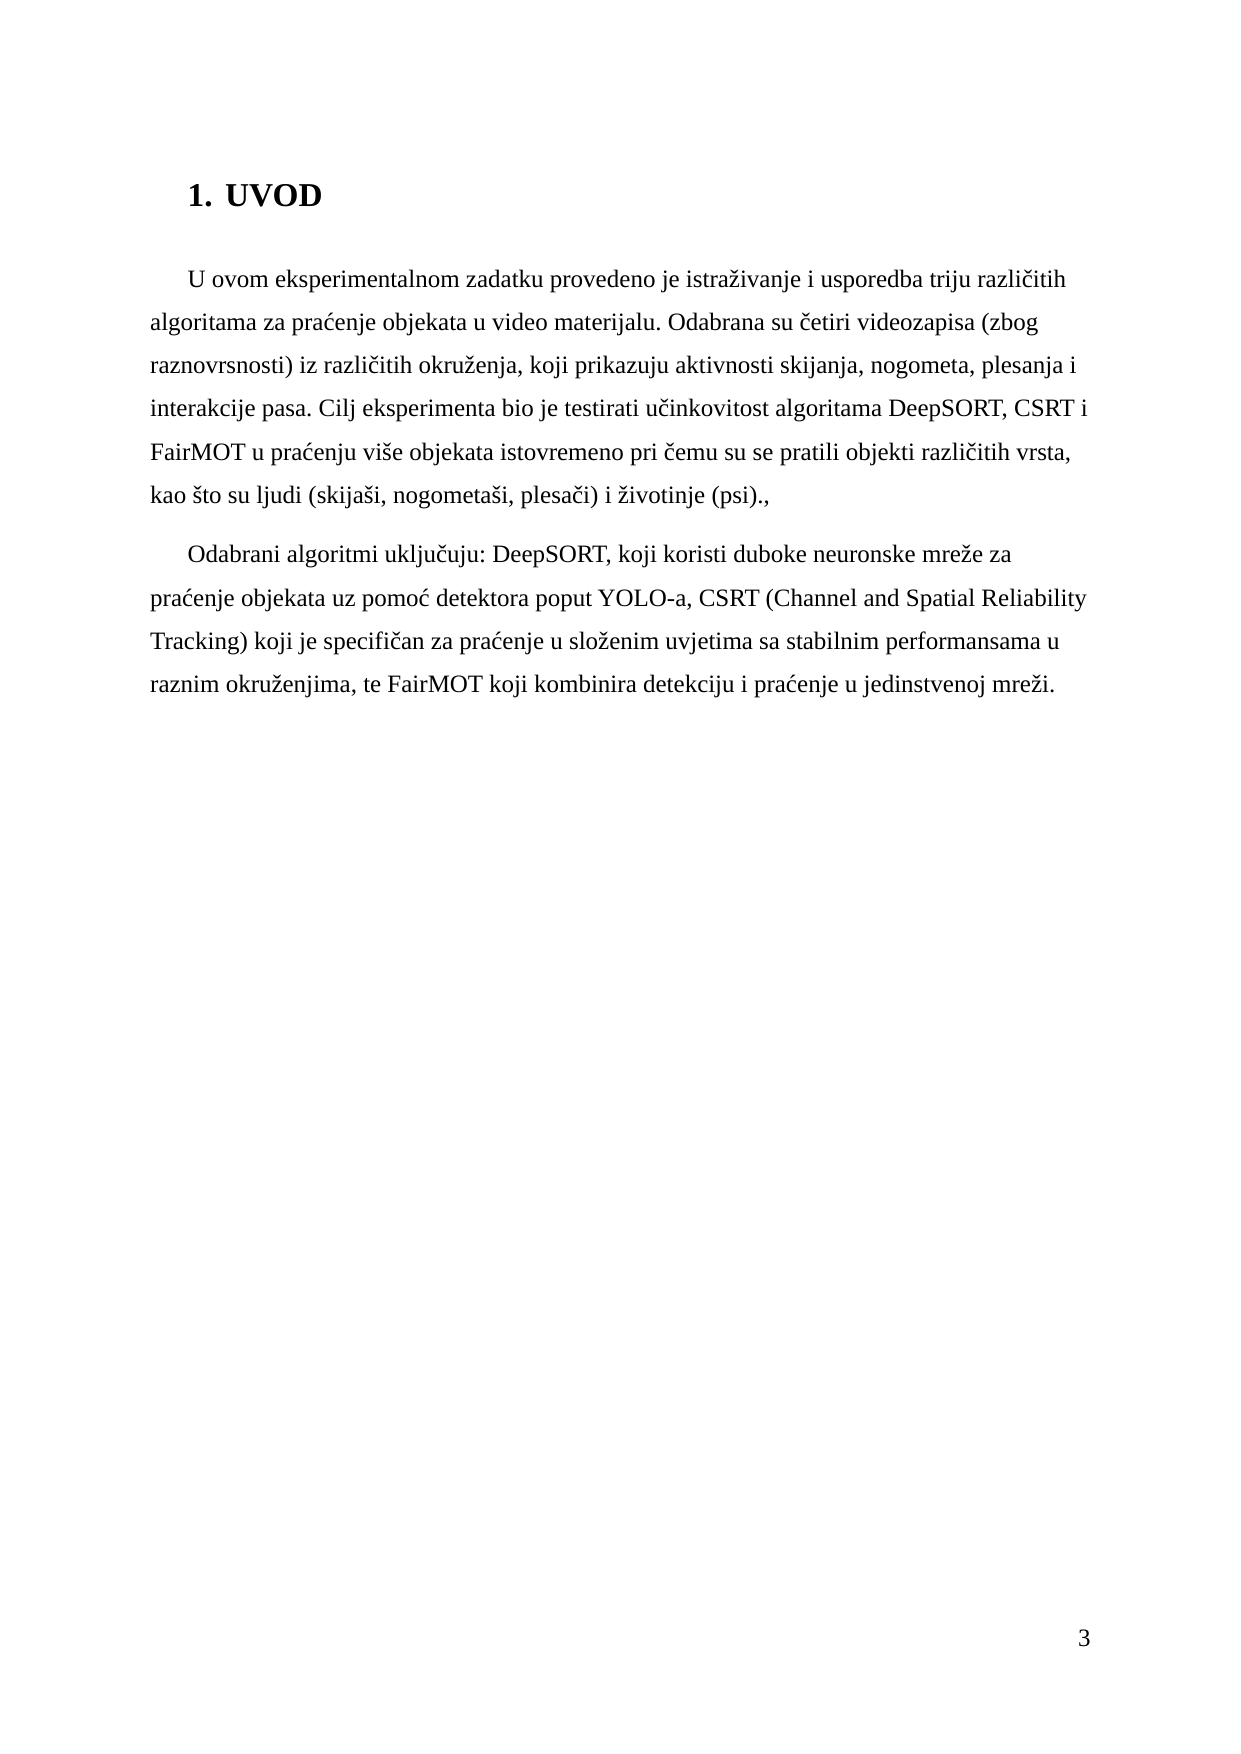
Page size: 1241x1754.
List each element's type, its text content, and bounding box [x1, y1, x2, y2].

subtitle UVOD [187, 175, 1090, 213]
text U ovom eksperimentalnom zadatku provedeno je istraživanje i usporedba triju različitih algoritama za praćenje objekata u video materijalu. Odabrana su četiri videozapisa (zbog raznovrsnosti) iz različitih okruženja, koji prikazuju aktivnosti skijanja, nogometa, plesanja i interakcije pasa. Cilj eksperimenta bio je testirati učinkovitost algoritama DeepSORT, CSRT i FairMOT u praćenju više objekata istovremeno pri čemu su se pratili objekti različitih vrsta, kao što su ljudi (skijaši, nogometaši, plesači) i životinje (psi)., [150, 264, 1090, 508]
text Odabrani algoritmi uključuju: DeepSORT, koji koristi duboke neuronske mreže za praćenje objekata uz pomoć detektora poput YOLO-a, CSRT (Channel and Spatial Reliability Tracking) koji je specifičan za praćenje u složenim uvjetima sa stabilnim performansama u raznim okruženjima, te FairMOT koji kombinira detekciju i praćenje u jedinstvenoj mreži. [150, 539, 1090, 698]
